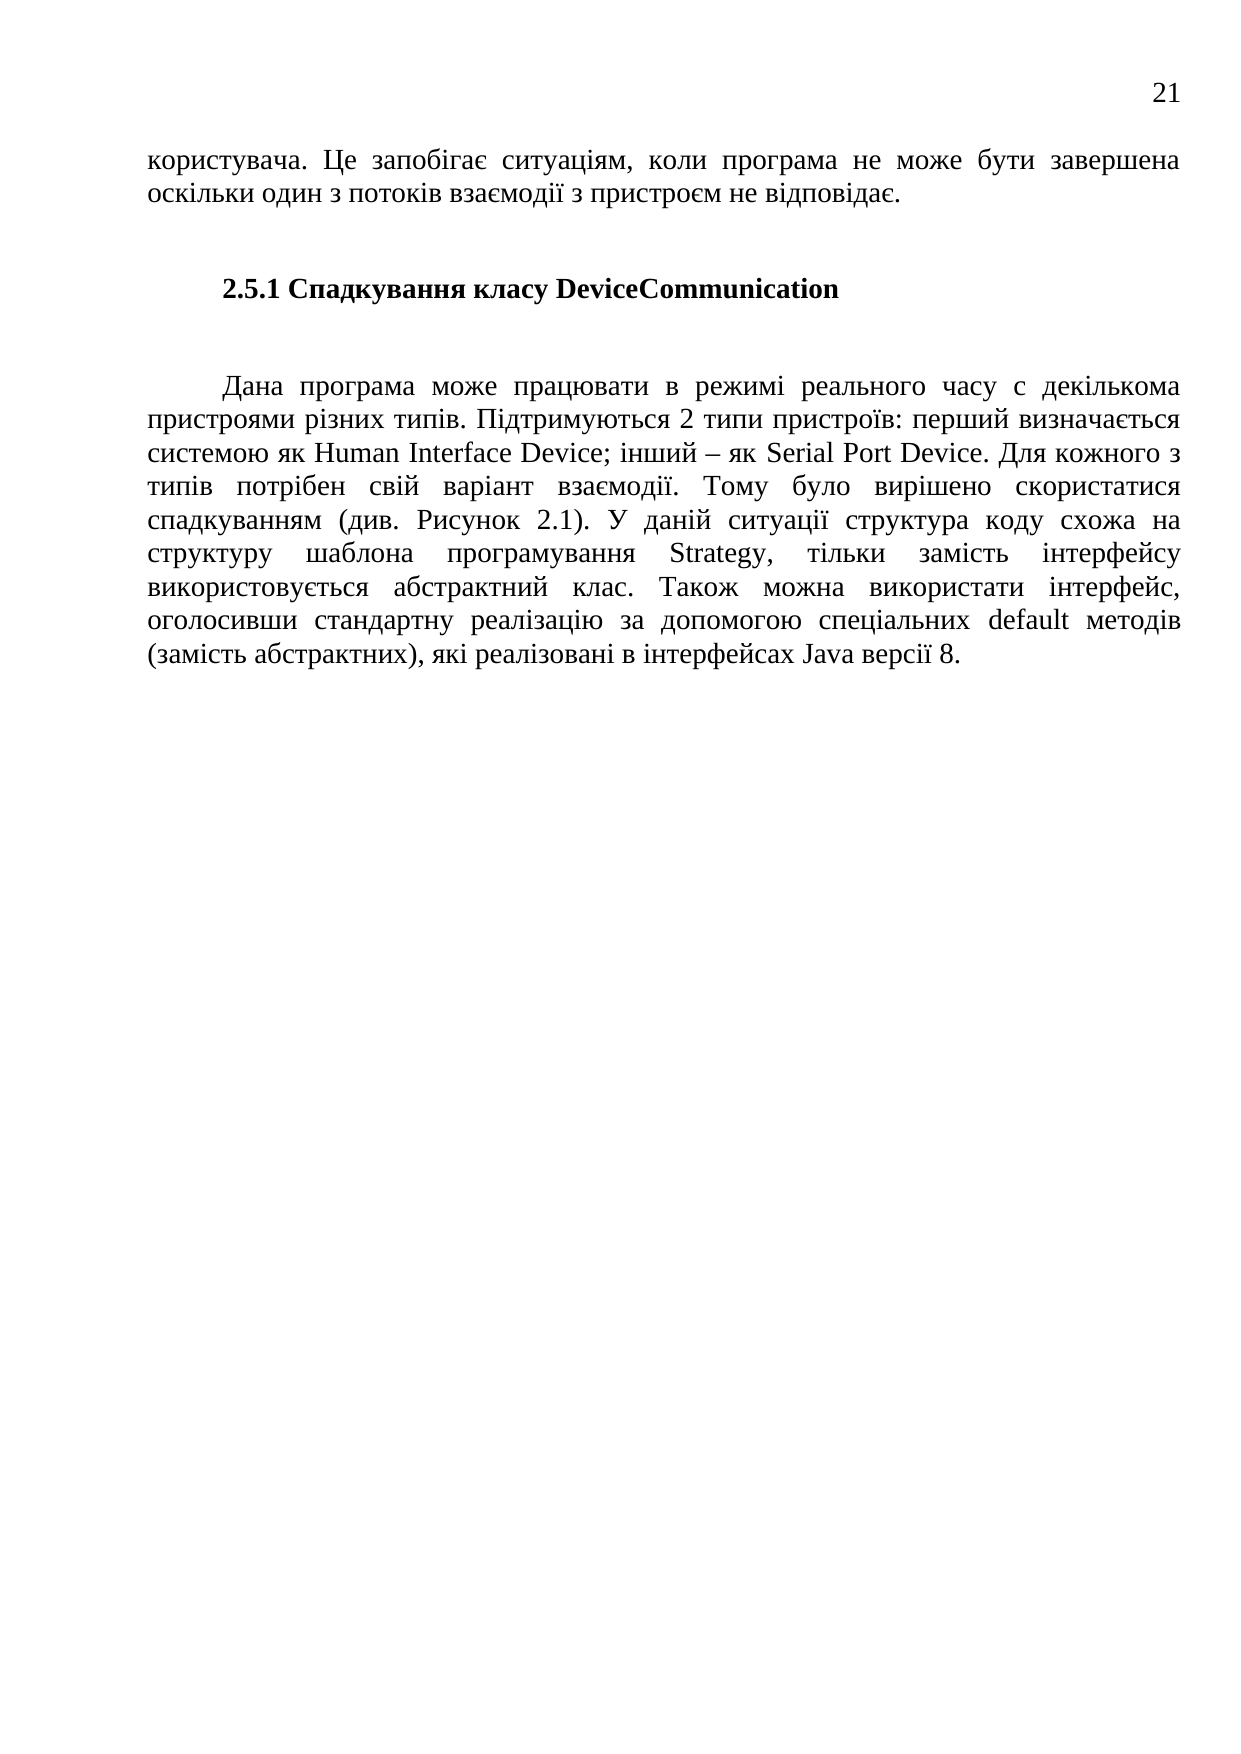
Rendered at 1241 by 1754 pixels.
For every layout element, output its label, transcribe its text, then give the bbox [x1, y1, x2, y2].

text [147, 142, 1181, 209]
text Дана програма може працювати в режимі реального часу с декількома пристроями різних типів. Підтримуються 2 типи пристроїв: перший визначається системою як Human Interface Device; інший – як Serial Port Device. Для кожного з типів потрібен свій варіант взаємодії. Тому було вирішено скористатися спадкуванням (див. рисунок 2.4). У даній ситуації структура коду схожа на структуру шаблона програмування Strategy, тільки замість інтерфейсу використовується абстрактний клас. Також можна використати інтерфейс, оголосивши стандартну реалізацію за допомогою спеціальних default методів (замість абстрактних), які реалізовані в інтерфейсах Java версії 8. [147, 368, 1181, 669]
text Спадкування класу DeviceCommunication [222, 272, 1181, 305]
